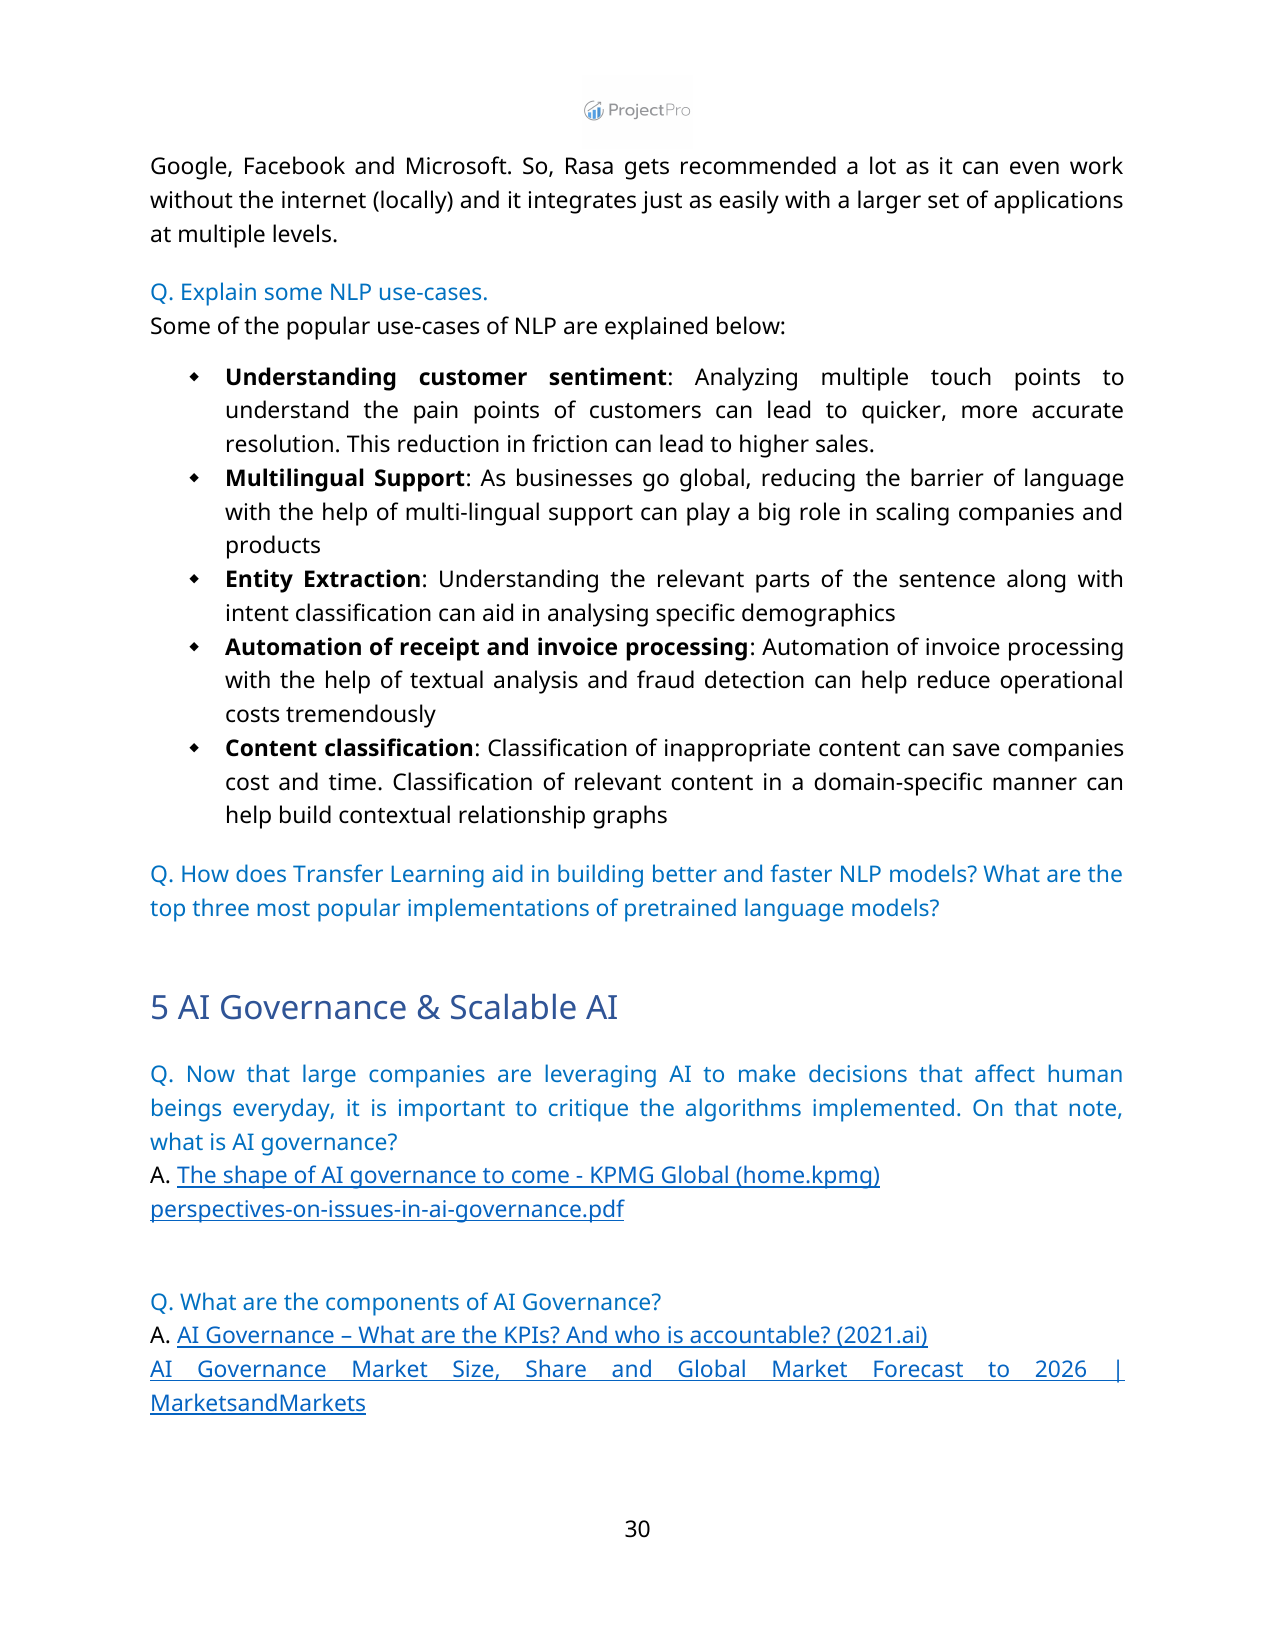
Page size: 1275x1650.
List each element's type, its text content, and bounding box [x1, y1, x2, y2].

list Automation of receipt and invoice processing: Automation of invoice processing with the help of textual analysis and fraud detection can help reduce operational costs tremendously [187, 630, 1125, 729]
subtitle Q. How does Transfer Learning aid in building better and faster NLP models? What are the top three most popular implementations of pretrained language models? [150, 858, 1125, 923]
subtitle 5 AI Governance & Scalable AI [150, 984, 1125, 1029]
list Content classification: Classification of inappropriate content can save companies cost and time. Classification of relevant content in a domain-specific manner can help build contextual relationship graphs [187, 732, 1125, 830]
subtitle Q. What are the components of AI Governance? [150, 1286, 1125, 1317]
text A. AI Governance – What are the KPIs? And who is accountable? (2021.ai) AI Governance Market Size, Share and Global Market Forecast to 2026 | MarketsandMarkets [150, 1319, 1125, 1380]
text Some of the popular use-cases of NLP are explained below: [150, 310, 1125, 341]
text A. AI Governance – What are the KPIs? And who is accountable? (2021.ai) AI Governance Market Size, Share and Global Market Forecast to 2026 | MarketsandMarkets [150, 1381, 1125, 1418]
subtitle Q. Now that large companies are leveraging AI to make decisions that affect human beings everyday, it is important to critique the algorithms implemented. On that note, what is AI governance? [150, 1058, 1125, 1157]
subtitle Q. Explain some NLP use-cases. [150, 276, 1125, 307]
text A. The shape of AI governance to come - KPMG Global (home.kpmg) perspectives-on-issues-in-ai-governance.pdf [150, 1159, 1125, 1258]
list Multilingual Support: As businesses go global, reducing the barrier of language with the help of multi-lingual support can play a big role in scaling companies and products [187, 462, 1125, 560]
list Entity Extraction: Understanding the relevant parts of the sentence along with intent classification can aid in analysing specific demographics [187, 563, 1125, 628]
picture [582, 75, 693, 149]
list Understanding customer sentiment: Analyzing multiple touch points to understand the pain points of customers can lead to quicker, more accurate resolution. This reduction in friction can lead to higher sales. [187, 360, 1125, 459]
